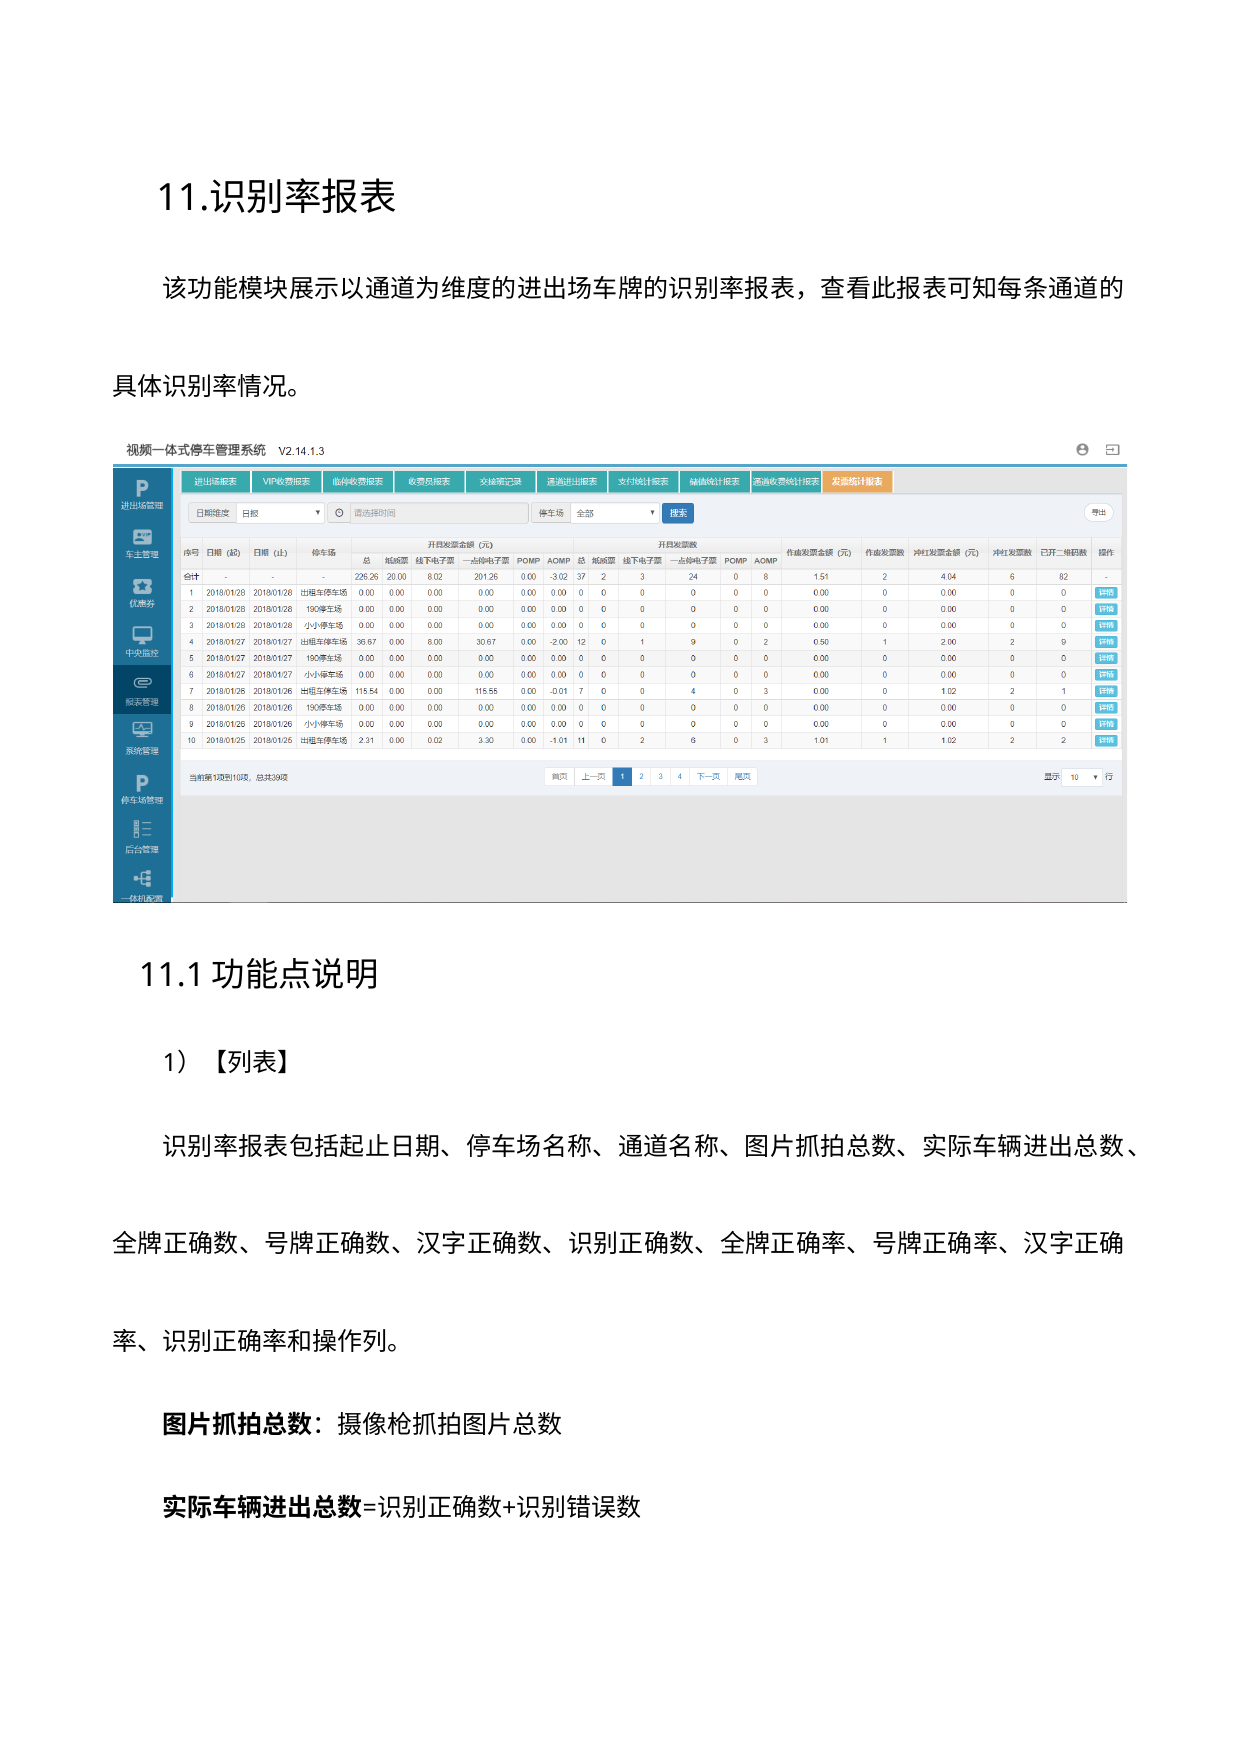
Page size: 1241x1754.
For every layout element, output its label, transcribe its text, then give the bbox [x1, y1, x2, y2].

list 识别率报表包括起止日期、停车场名称、通道名称、图片抓拍总数、实际车辆进出总数、全牌正确数、号牌正确数、汉字正确数、识别正确数、全牌正确率、号牌正确率、汉字正确率、识别正确率和操作列。 [112, 1112, 1128, 1372]
list 图片抓拍总数：摄像枪抓拍图片总数 [112, 1390, 1128, 1455]
list 11.1功能点说明 [112, 939, 1128, 1004]
picture [113, 434, 1128, 903]
list 1）【列表】 [112, 1028, 1128, 1093]
list 识别率报表 [112, 162, 1128, 227]
list 实际车辆进出总数=识别正确数+识别错误数 [112, 1473, 1128, 1538]
list 该功能模块展示以通道为维度的进出场车牌的识别率报表，查看此报表可知每条通道的具体识别率情况。 [112, 254, 1128, 417]
